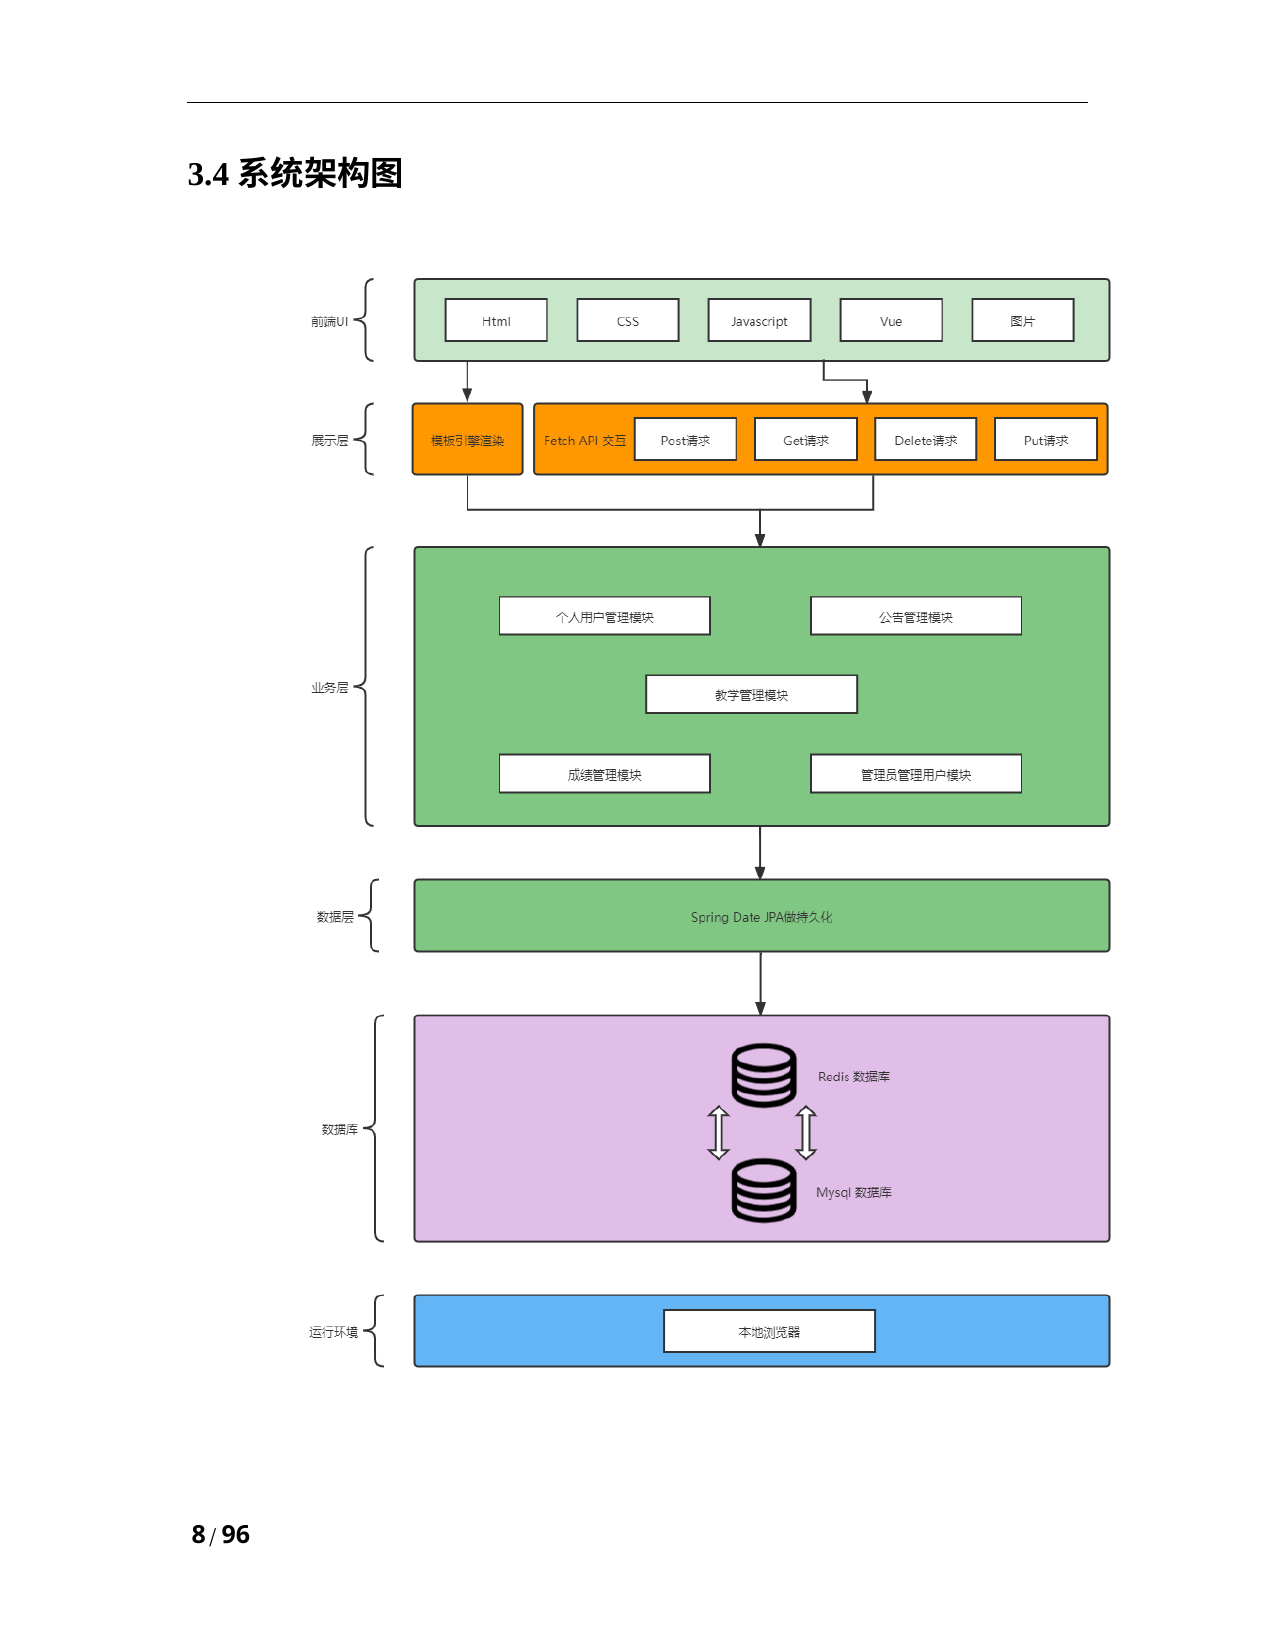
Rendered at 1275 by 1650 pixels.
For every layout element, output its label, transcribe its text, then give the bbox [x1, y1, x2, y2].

picture [231, 255, 1132, 1389]
subtitle 3.4 系统架构图 [187, 150, 1088, 195]
